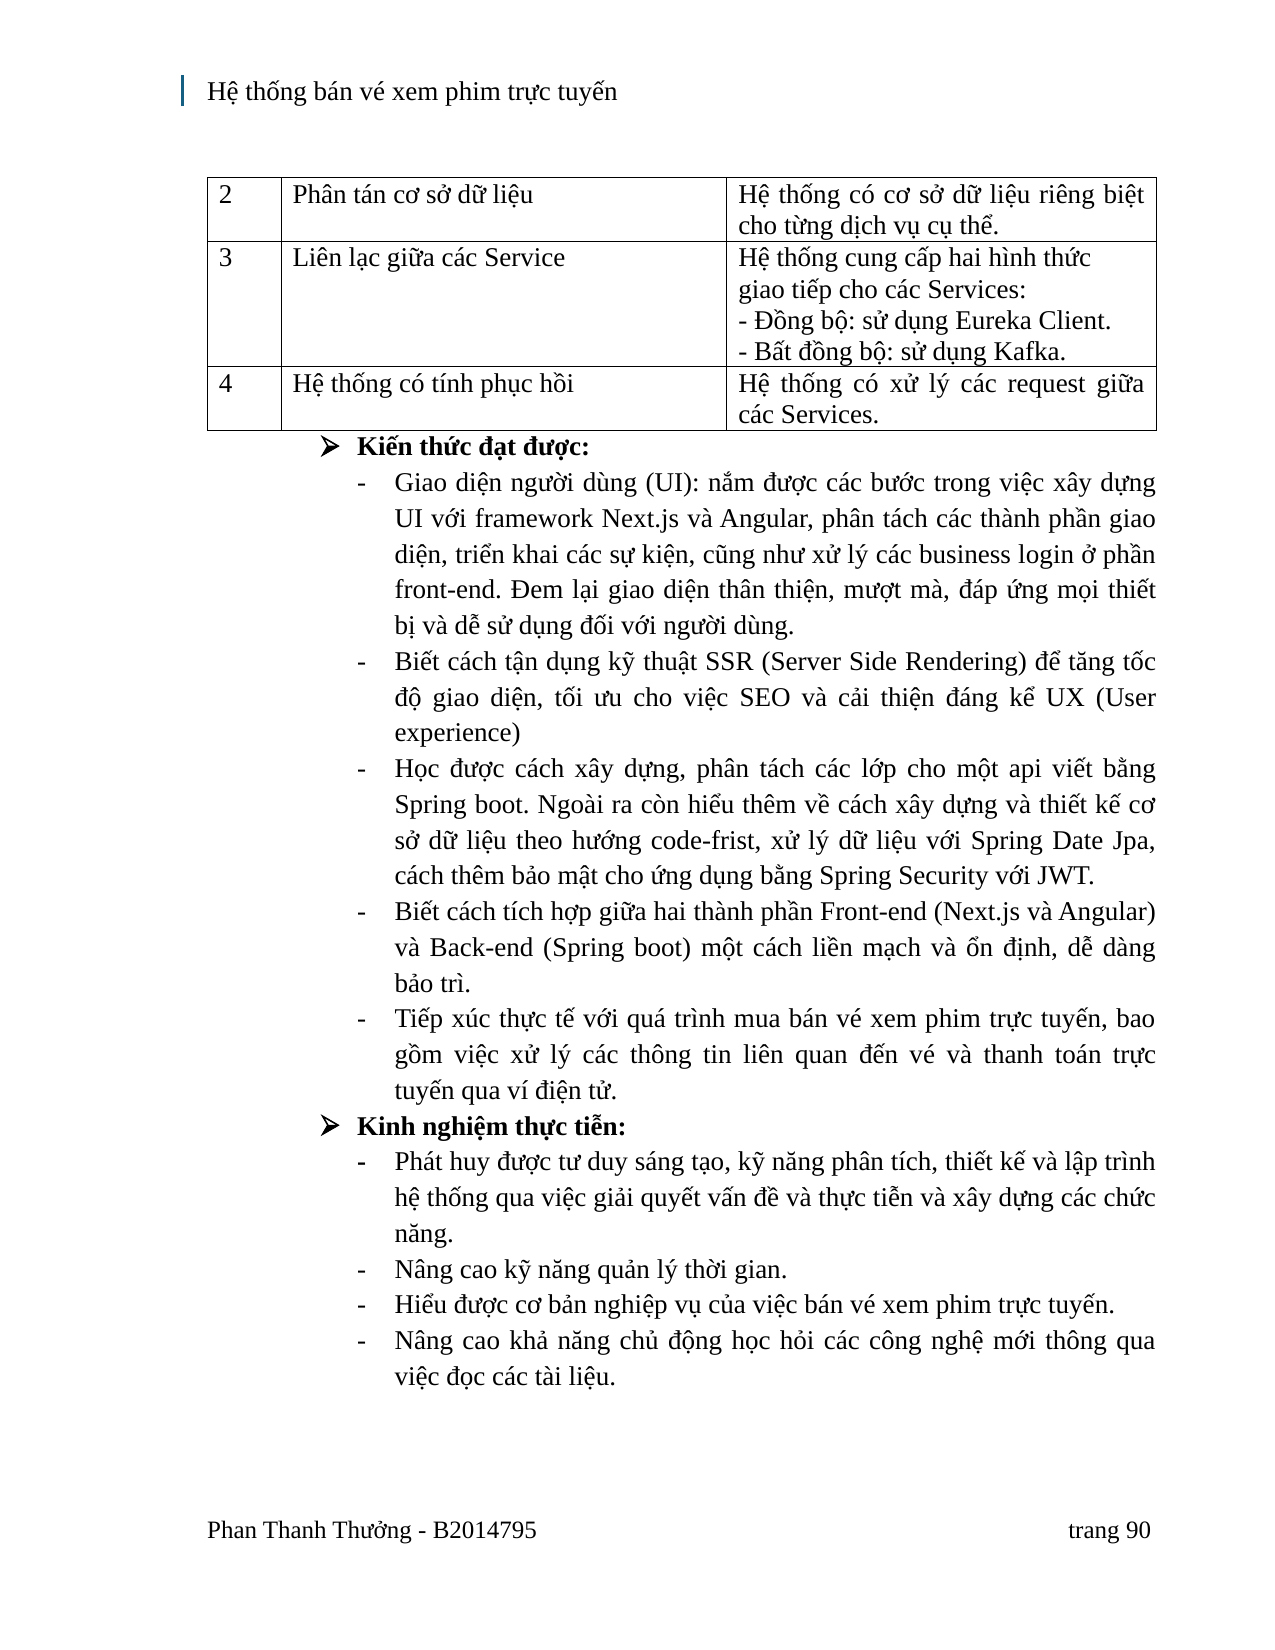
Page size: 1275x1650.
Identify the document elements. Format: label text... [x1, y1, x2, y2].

table_cell Hệ thống cung cấp hai hình thức giao tiếp cho các Services: - Đồng bộ: sử dụng Eureka Client. - Bất đồng bộ: sử dụng Kafka. [727, 242, 1156, 366]
table_cell Phân tán cơ sở dữ liệu [282, 178, 726, 241]
table_cell Liên lạc giữa các Service [282, 242, 726, 366]
list Tiếp xúc thực tế với quá trình mua bán vé xem phim trực tuyến, bao gồm việc xử lý các thông tin liên quan đến vé và thanh toán trực tuyến qua ví điện tử. [357, 1002, 1157, 1105]
list Kiến thức đạt được: [319, 431, 1157, 462]
table_cell 3 [208, 242, 281, 366]
table_cell Hệ thống có xử lý các request giữa các Services. [727, 367, 1156, 429]
list Giao diện người dùng (UI): nắm được các bước trong việc xây dựng UI với framework Next.js và Angular, phân tách các thành phần giao diện, triển khai các sự kiện, cũng như xử lý các business login ở phần front-end. Đem lại giao diện thân thiện, mượt mà, đáp ứng mọi thiết bị và dễ sử dụng đối với người dùng. [357, 466, 1157, 641]
table_cell 2 [208, 178, 281, 241]
list Học được cách xây dựng, phân tách các lớp cho một api viết bằng Spring boot. Ngoài ra còn hiểu thêm về cách xây dựng và thiết kế cơ sở dữ liệu theo hướng code-frist, xử lý dữ liệu với Spring Date Jpa, cách thêm bảo mật cho ứng dụng bằng Spring Security với JWT. [357, 752, 1157, 891]
table_cell Hệ thống có tính phục hồi [282, 367, 726, 429]
list Nâng cao khả năng chủ động học hỏi các công nghệ mới thông qua việc đọc các tài liệu. [357, 1324, 1157, 1391]
list Phát huy được tư duy sáng tạo, kỹ năng phân tích, thiết kế và lập trình hệ thống qua việc giải quyết vấn đề và thực tiễn và xây dựng các chức năng. [357, 1146, 1157, 1248]
list Biết cách tích hợp giữa hai thành phần Front-end (Next.js và Angular) và Back-end (Spring boot) một cách liền mạch và ổn định, dễ dàng bảo trì. [357, 895, 1157, 998]
table_cell Hệ thống có cơ sở dữ liệu riêng biệt cho từng dịch vụ cụ thể. [727, 178, 1156, 241]
list Biết cách tận dụng kỹ thuật SSR (Server Side Rendering) để tăng tốc độ giao diện, tối ưu cho việc SEO và cải thiện đáng kể UX (User experience) [357, 645, 1157, 748]
list Kinh nghiệm thực tiễn: [319, 1109, 1157, 1141]
table_cell 4 [208, 367, 281, 429]
list Hiểu được cơ bản nghiệp vụ của việc bán vé xem phim trực tuyến. [357, 1288, 1157, 1319]
list Nâng cao kỹ năng quản lý thời gian. [357, 1253, 1157, 1284]
